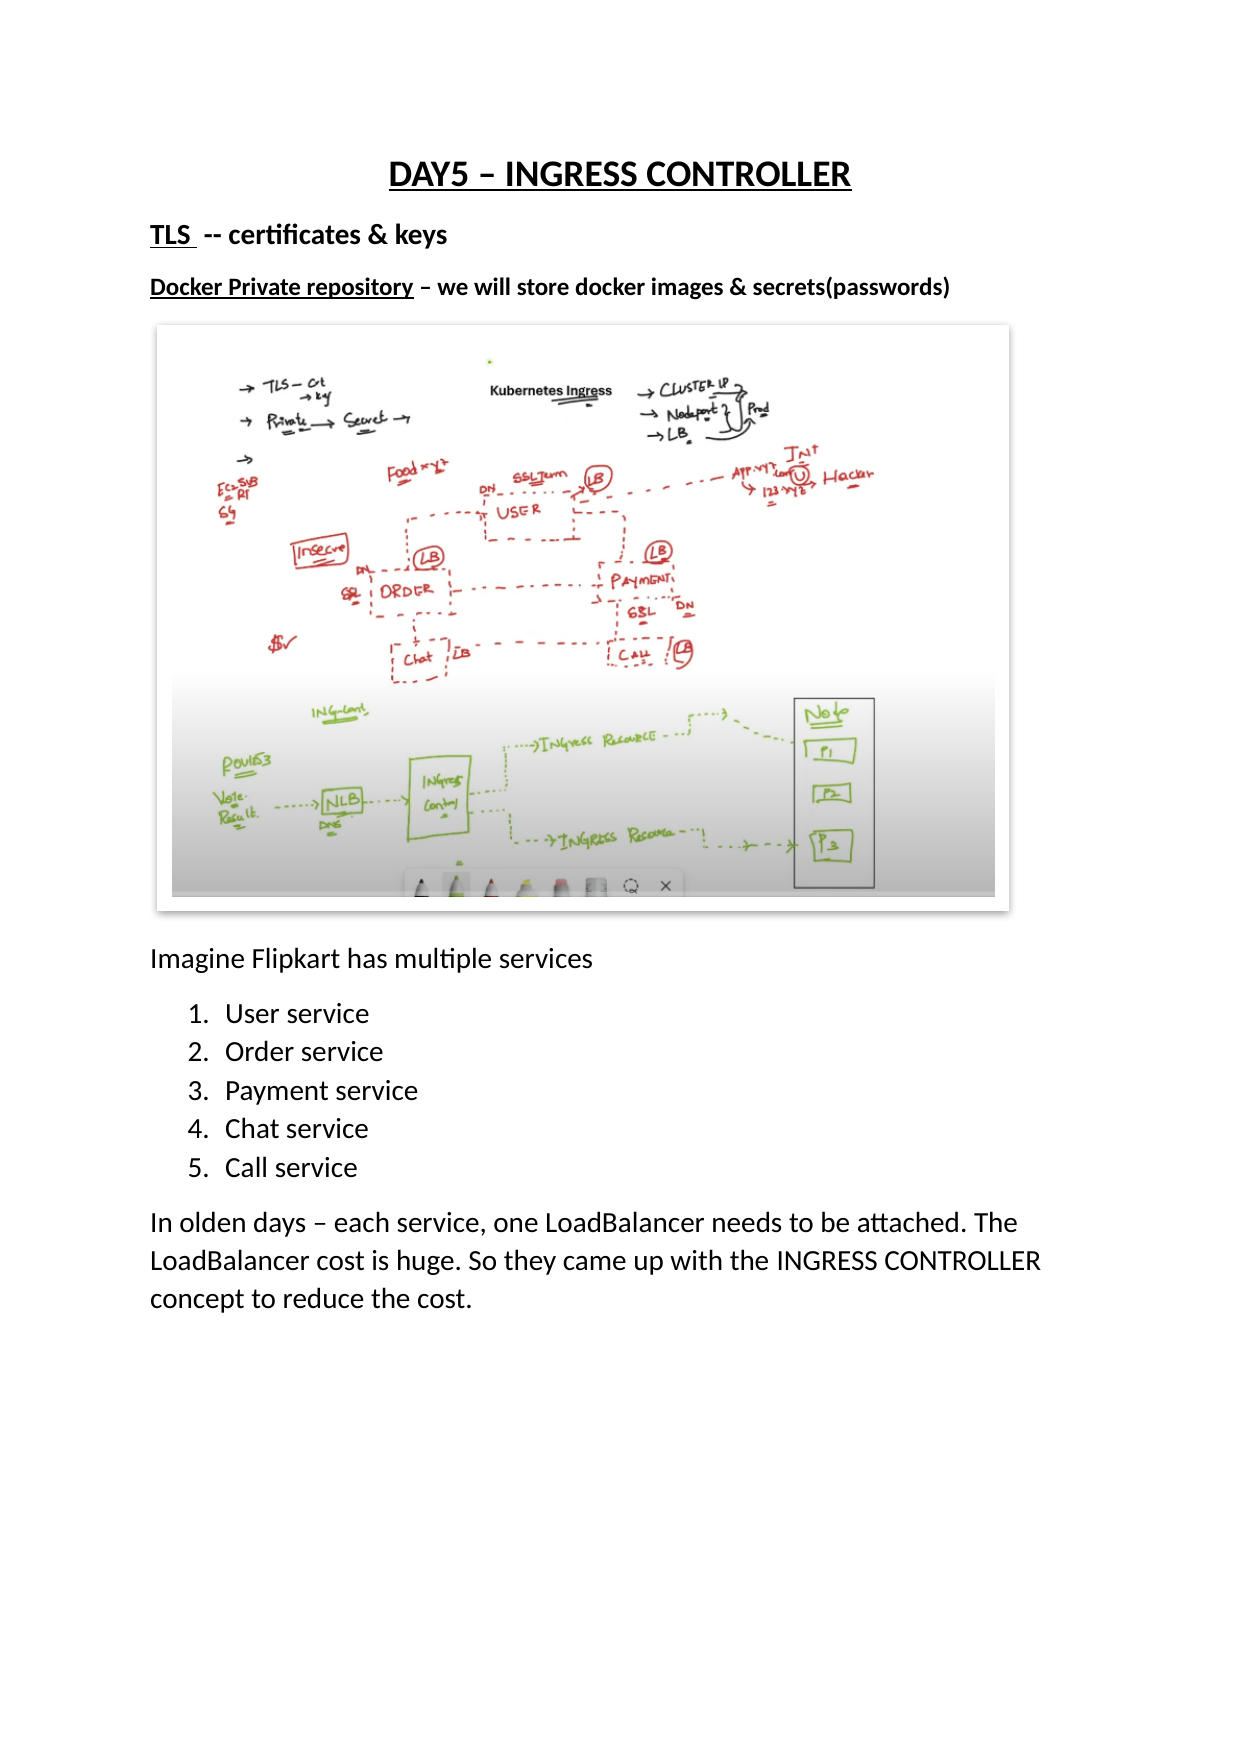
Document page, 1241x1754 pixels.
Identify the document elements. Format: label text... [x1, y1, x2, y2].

text DAY5 – INGRESS CONTROLLER [150, 150, 1090, 196]
text TLS -- certificates & keys [150, 216, 1090, 252]
list Chat service [187, 1110, 1090, 1146]
list User service [187, 995, 1090, 1031]
text In olden days – each service, one LoadBalancer needs to be attached. The LoadBalancer cost is huge. So they came up with the INGRESS CONTROLLER concept to reduce the cost. [150, 1204, 1090, 1316]
text Imagine Flipkart has multiple services [150, 940, 1090, 975]
list Payment service [187, 1072, 1090, 1107]
text Docker Private repository – we will store docker images & secrets(passwords) [150, 271, 1090, 302]
picture [172, 340, 995, 897]
list Order service [187, 1033, 1090, 1069]
list Call service [187, 1149, 1090, 1184]
